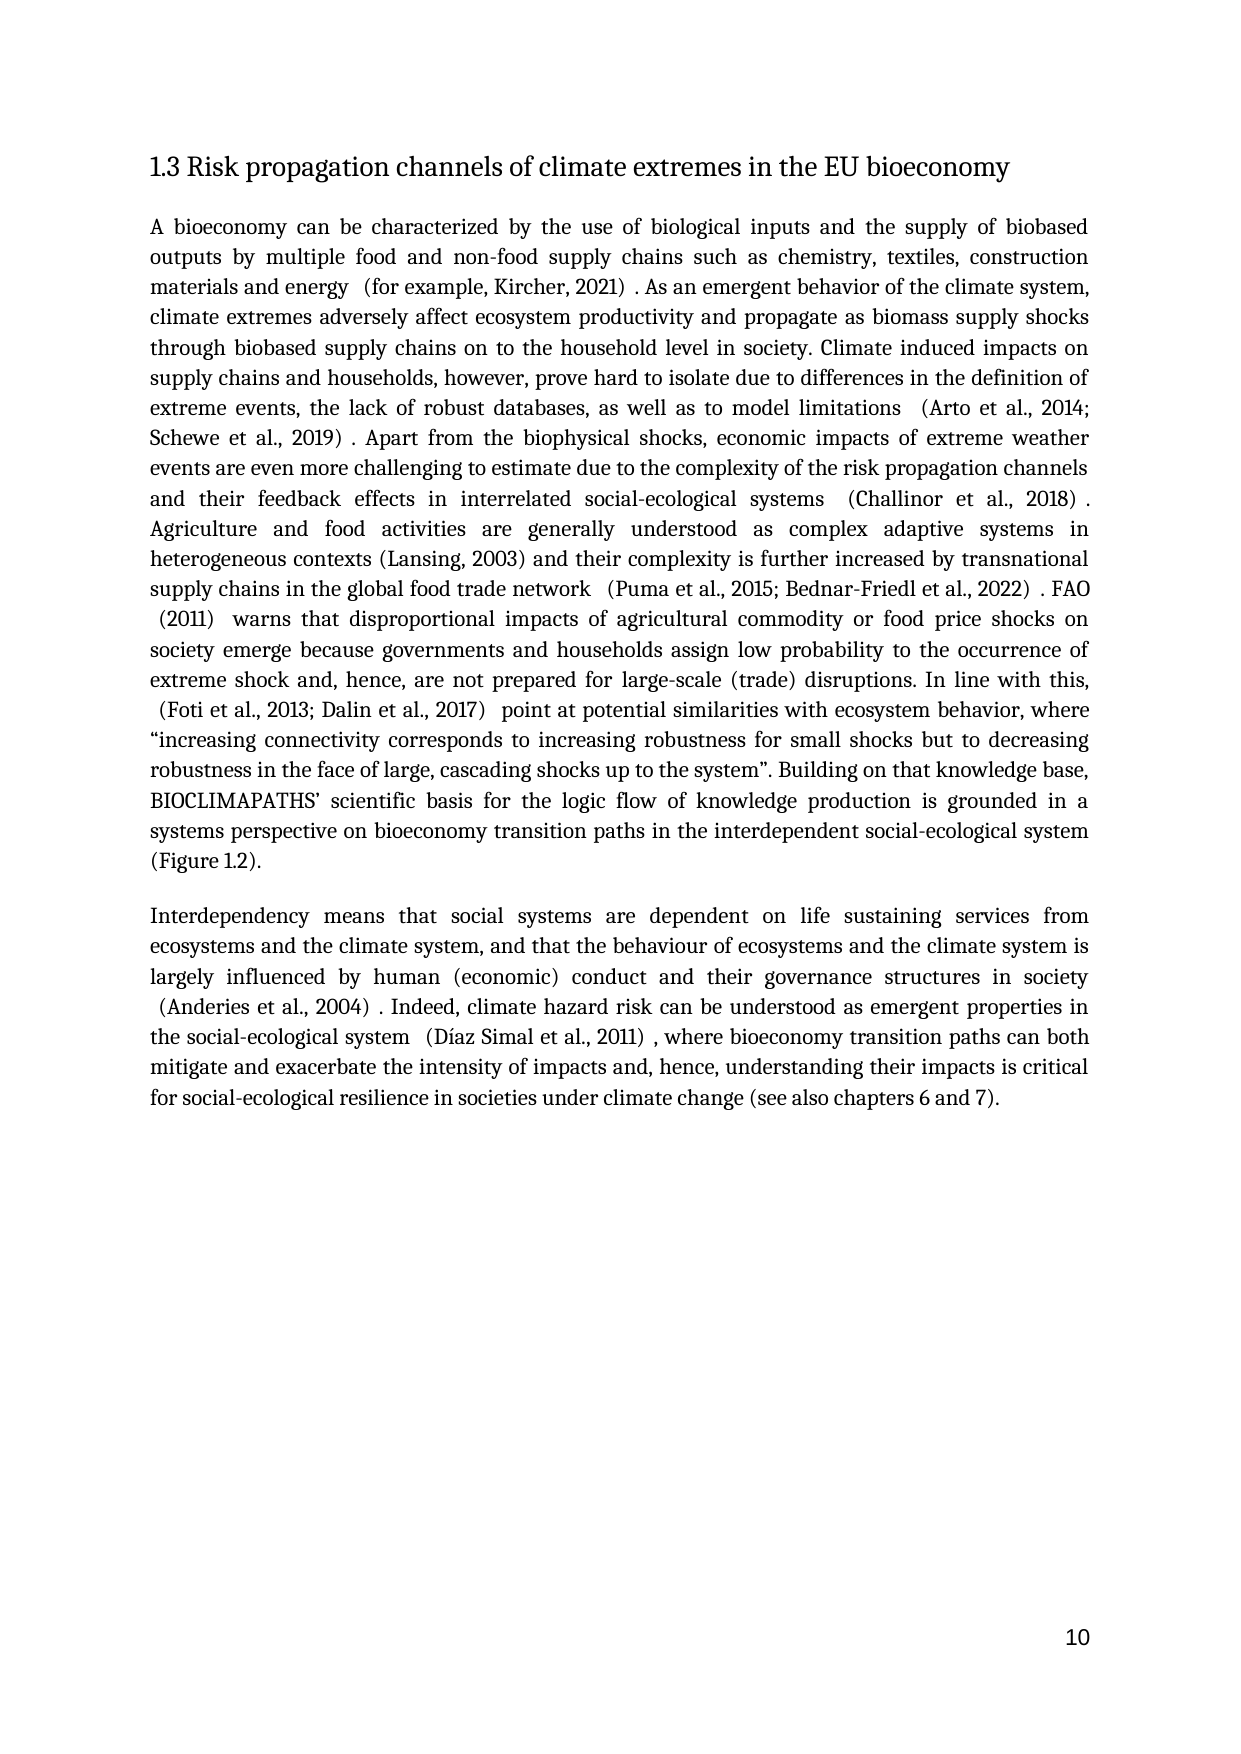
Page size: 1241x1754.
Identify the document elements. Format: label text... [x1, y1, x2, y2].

text Interdependency means that social systems are dependent on life sustaining services from ecosystems and the climate system, and that the behaviour of ecosystems and the climate system is largely influenced by human (economic) conduct and their governance structures in society . Indeed, climate hazard risk can be understood as emergent properties in the social-ecological system , where bioeconomy transition paths can both mitigate and exacerbate the intensity of impacts and, hence, understanding their impacts is critical for social-ecological resilience in societies under climate change (see also chapters 6 and 7). [150, 903, 1090, 1111]
text 1.3 Risk propagation channels of climate extremes in the EU bioeconomy [150, 150, 1090, 183]
text A bioeconomy can be characterized by the use of biological inputs and the supply of biobased outputs by multiple food and non-food supply chains such as chemistry, textiles, construction materials and energy . As an emergent behavior of the climate system, climate extremes adversely affect ecosystem productivity and propagate as biomass supply shocks through biobased supply chains on to the household level in society. Climate induced impacts on supply chains and households, however, prove hard to isolate due to differences in the definition of extreme events, the lack of robust databases, as well as to model limitations . Apart from the biophysical shocks, economic impacts of extreme weather events are even more challenging to estimate due to the complexity of the risk propagation channels and their feedback effects in interrelated social-ecological systems . Agriculture and food activities are generally understood as complex adaptive systems in heterogeneous contexts (Lansing, 2003) and their complexity is further increased by transnational supply chains in the global food trade network . FAO warns that disproportional impacts of agricultural commodity or food price shocks on society emerge because governments and households assign low probability to the occurrence of extreme shock and, hence, are not prepared for large-scale (trade) disruptions. In line with this, point at potential similarities with ecosystem behavior, where “increasing connectivity corresponds to increasing robustness for small shocks but to decreasing robustness in the face of large, cascading shocks up to the system”. Building on that knowledge base, BIOCLIMAPATHS’ scientific basis for the logic flow of knowledge production is grounded in a systems perspective on bioeconomy transition paths in the interdependent social-ecological system (Figure 1.2). [150, 213, 1090, 874]
